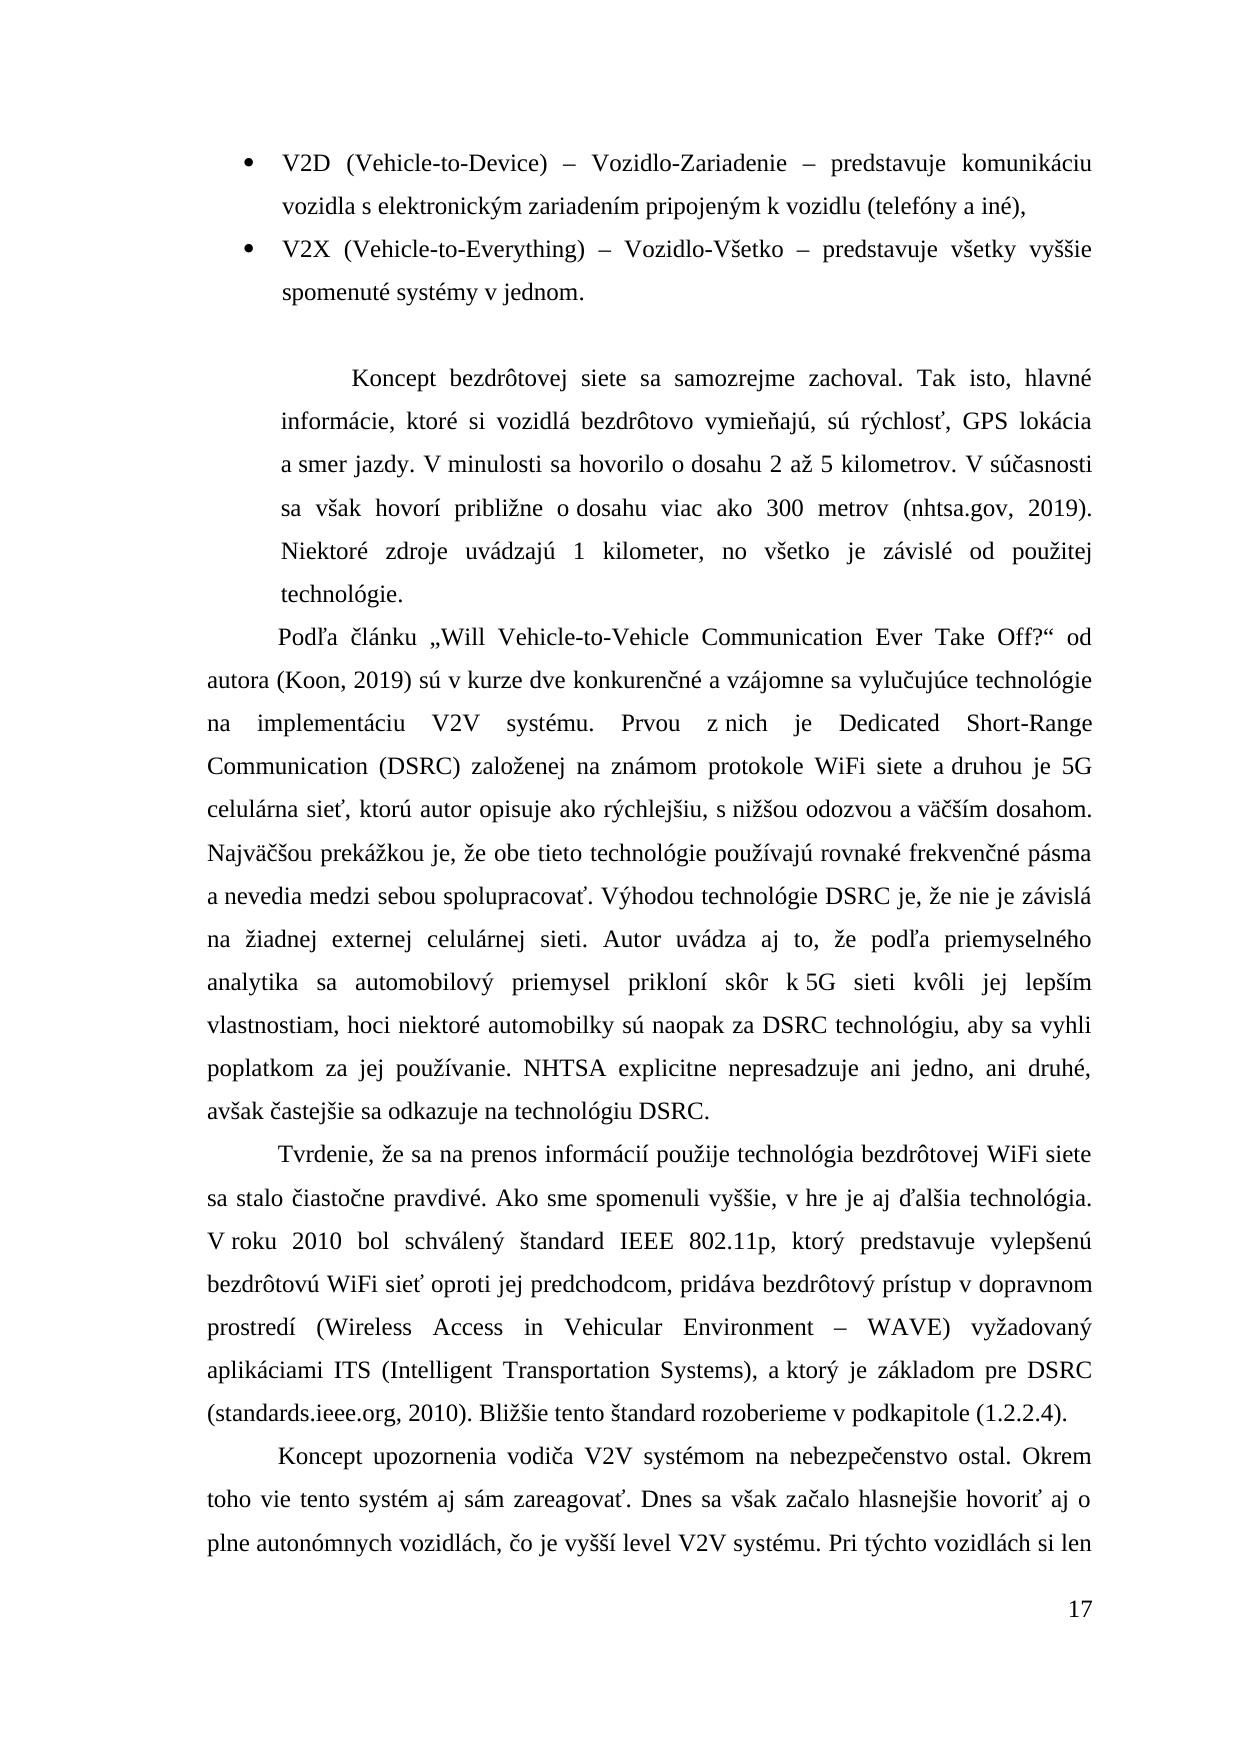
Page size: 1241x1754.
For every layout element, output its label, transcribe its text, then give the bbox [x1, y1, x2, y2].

list V2X (Vehicle-to-Everything) – Vozidlo-Všetko – predstavuje všetky vyššie spomenuté systémy v jednom. [244, 234, 1092, 306]
text Tvrdenie, že sa na prenos informácií použije technológia bezdrôtovej WiFi siete sa stalo čiastočne pravdivé. Ako sme spomenuli vyššie, v hre je aj ďalšia technológia. V roku 2010 bol schválený štandard IEEE 802.11p, ktorý predstavuje vylepšenú bezdrôtovú WiFi sieť oproti jej predchodcom, pridáva bezdrôtový prístup v dopravnom prostredí (Wireless Access in Vehicular Environment – WAVE) vyžadovaný aplikáciami ITS (Intelligent Transportation Systems), a ktorý je základom pre DSRC . Bližšie tento štandard rozoberieme v podkapitole (1.2.2.4). [207, 1139, 1092, 1427]
list V2D (Vehicle-to-Device) – Vozidlo-Zariadenie – predstavuje komunikáciu vozidla s elektronickým zariadením pripojeným k vozidlu (telefóny a iné), [244, 148, 1092, 219]
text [207, 1441, 1092, 1556]
text Koncept bezdrôtovej siete sa samozrejme zachoval. Tak isto, hlavné informácie, ktoré si vozidlá bezdrôtovo vymieňajú, sú rýchlosť, GPS lokácia a smer jazdy. V minulosti sa hovorilo o dosahu 2 až 5 kilometrov. V súčasnosti sa však hovorí približne o dosahu viac ako 300 metrov . Niektoré zdroje uvádzajú 1 kilometer, no všetko je závislé od použitej technológie. [281, 363, 1092, 608]
text Podľa článku „Will Vehicle-to-Vehicle Communication Ever Take Off?“ od autora sú v kurze dve konkurenčné a vzájomne sa vylučujúce technológie na implementáciu V2V systému. Prvou z nich je Dedicated Short-Range Communication (DSRC) založenej na známom protokole WiFi siete a druhou je 5G celulárna sieť, ktorú autor opisuje ako rýchlejšiu, s nižšou odozvou a väčším dosahom. Najväčšou prekážkou je, že obe tieto technológie používajú rovnaké frekvenčné pásma a nevedia medzi sebou spolupracovať. Výhodou technológie DSRC je, že nie je závislá na žiadnej externej celulárnej sieti. Autor uvádza aj to, že podľa priemyselného analytika sa automobilový priemysel prikloní skôr k 5G sieti kvôli jej lepším vlastnostiam, hoci niektoré automobilky sú naopak za DSRC technológiu, aby sa vyhli poplatkom za jej používanie. NHTSA explicitne nepresadzuje ani jedno, ani druhé, avšak častejšie sa odkazuje na technológiu DSRC. [207, 622, 1092, 1125]
